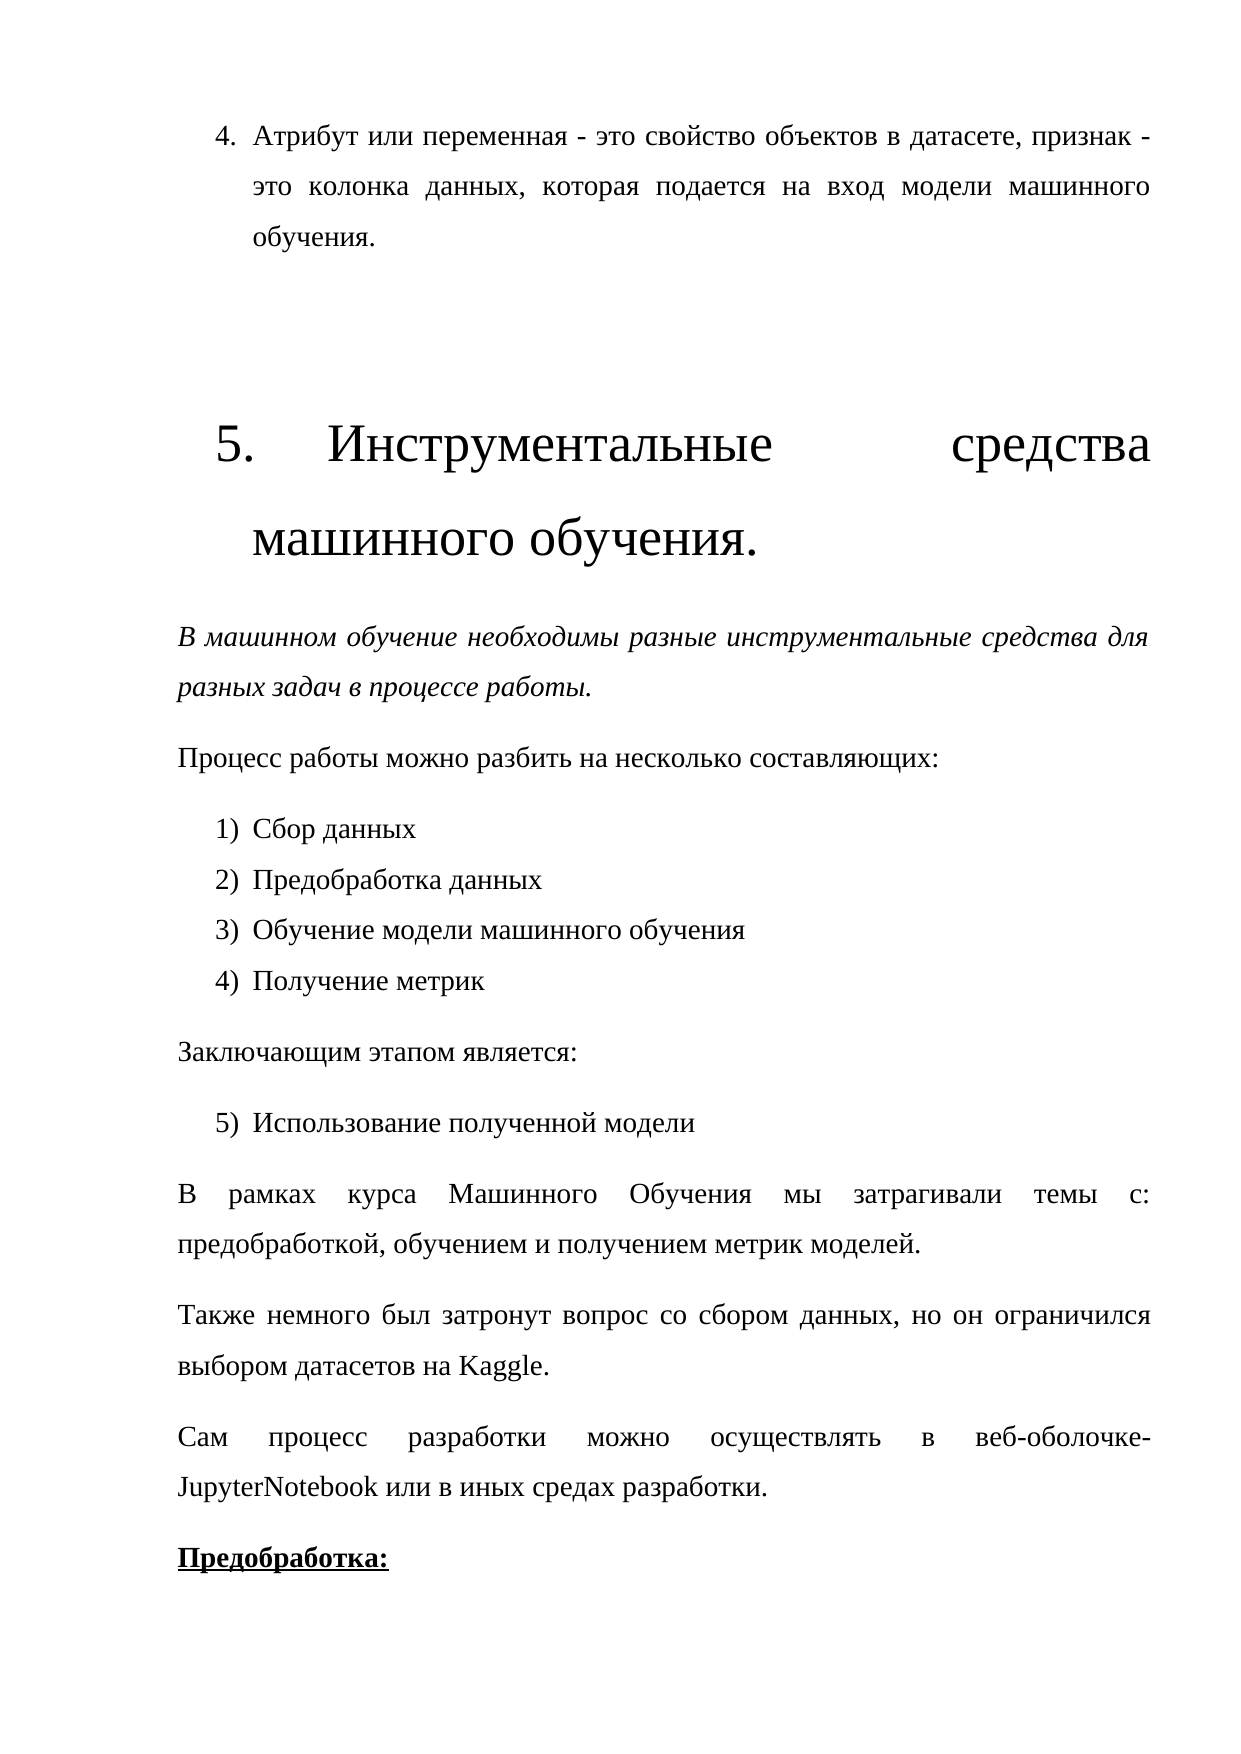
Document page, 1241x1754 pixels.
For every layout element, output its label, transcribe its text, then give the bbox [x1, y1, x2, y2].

list Атрибут или переменная - это свойство объектов в датасете, признак - это колонка данных, которая подается на вход модели машинного обучения. [215, 118, 1152, 252]
list Обучение модели машинного обучения [215, 912, 1152, 946]
text В машинном обучение необходимы разные инструментальные средства для разных задач в процессе работы. [177, 619, 1152, 703]
text Предобработка: [177, 1540, 1152, 1574]
list Использование полученной модели [215, 1105, 1152, 1138]
text Также немного был затронут вопрос со сбором данных, но он ограничился выбором датасетов на Kaggle. [177, 1297, 1152, 1381]
list Предобработка данных [215, 862, 1152, 896]
text Сам процесс разработки можно осуществлять в веб-оболочке-JupyterNotebook или в иных средах разработки. [177, 1419, 1152, 1503]
title Инструментальные средства машинного обучения. [215, 411, 1152, 567]
list Сбор данных [215, 812, 1152, 845]
list Получение метрик [215, 963, 1152, 996]
text Заключающим этапом является: [177, 1034, 1152, 1067]
text В рамках курса Машинного Обучения мы затрагивали темы с: предобработкой, обучением и получением метрик моделей. [177, 1176, 1152, 1260]
text Процесс работы можно разбить на несколько составляющих: [177, 741, 1152, 774]
